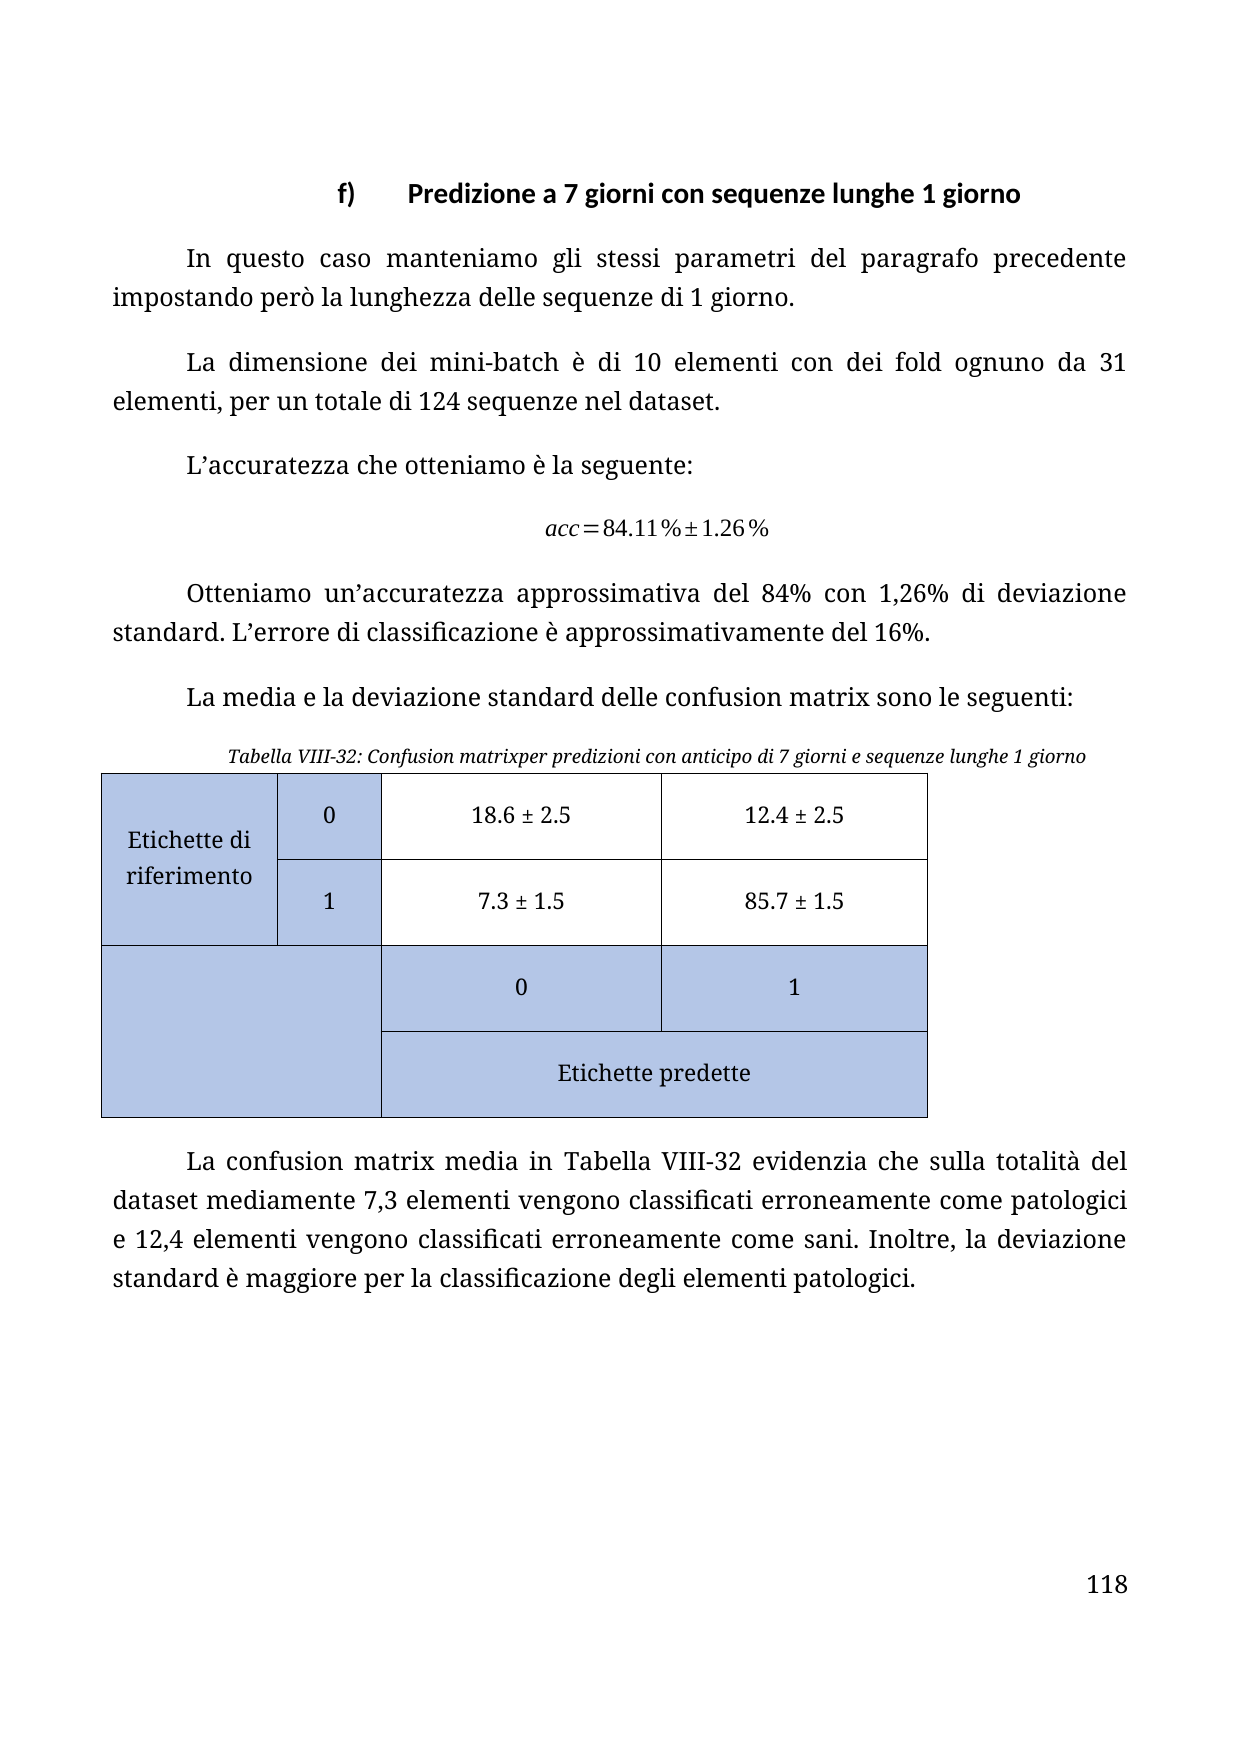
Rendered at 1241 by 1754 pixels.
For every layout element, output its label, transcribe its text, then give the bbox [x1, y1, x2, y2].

text La media e la deviazione standard delle confusion matrix sono le seguenti: [112, 679, 1128, 713]
subtitle Predizione a 7 giorni con sequenze lunghe 1 giorno [337, 175, 1128, 211]
table_header Etichette di riferimento [102, 774, 277, 945]
table_cell [102, 946, 381, 1117]
text La dimensione dei mini-batch è di 10 elementi con dei fold ognuno da 31 elementi, per un totale di 124 sequenze nel dataset. [112, 344, 1128, 417]
table_cell 1 [278, 860, 381, 945]
text L’accuratezza che otteniamo è la seguente: [112, 448, 1128, 482]
table_cell 1 [662, 946, 927, 1031]
table_cell 7.3 ± 1.5 [382, 860, 661, 945]
text In questo caso manteniamo gli stessi parametri del paragrafo precedente impostando però la lunghezza delle sequenze di 1 giorno. [112, 241, 1128, 314]
table_cell 85.7 ± 1.5 [662, 860, 927, 945]
table_header 18.6 ± 2.5 [382, 774, 661, 859]
table_header 0 [278, 774, 381, 859]
text Otteniamo un’accuratezza approssimativa del 84% con 1,26% di deviazione standard. L’errore di classificazione è approssimativamente del 16%. [112, 576, 1128, 649]
table_header 12.4 ± 2.5 [662, 774, 927, 859]
table_cell 0 [382, 946, 661, 1031]
table_cell Etichette predette [382, 1032, 927, 1117]
